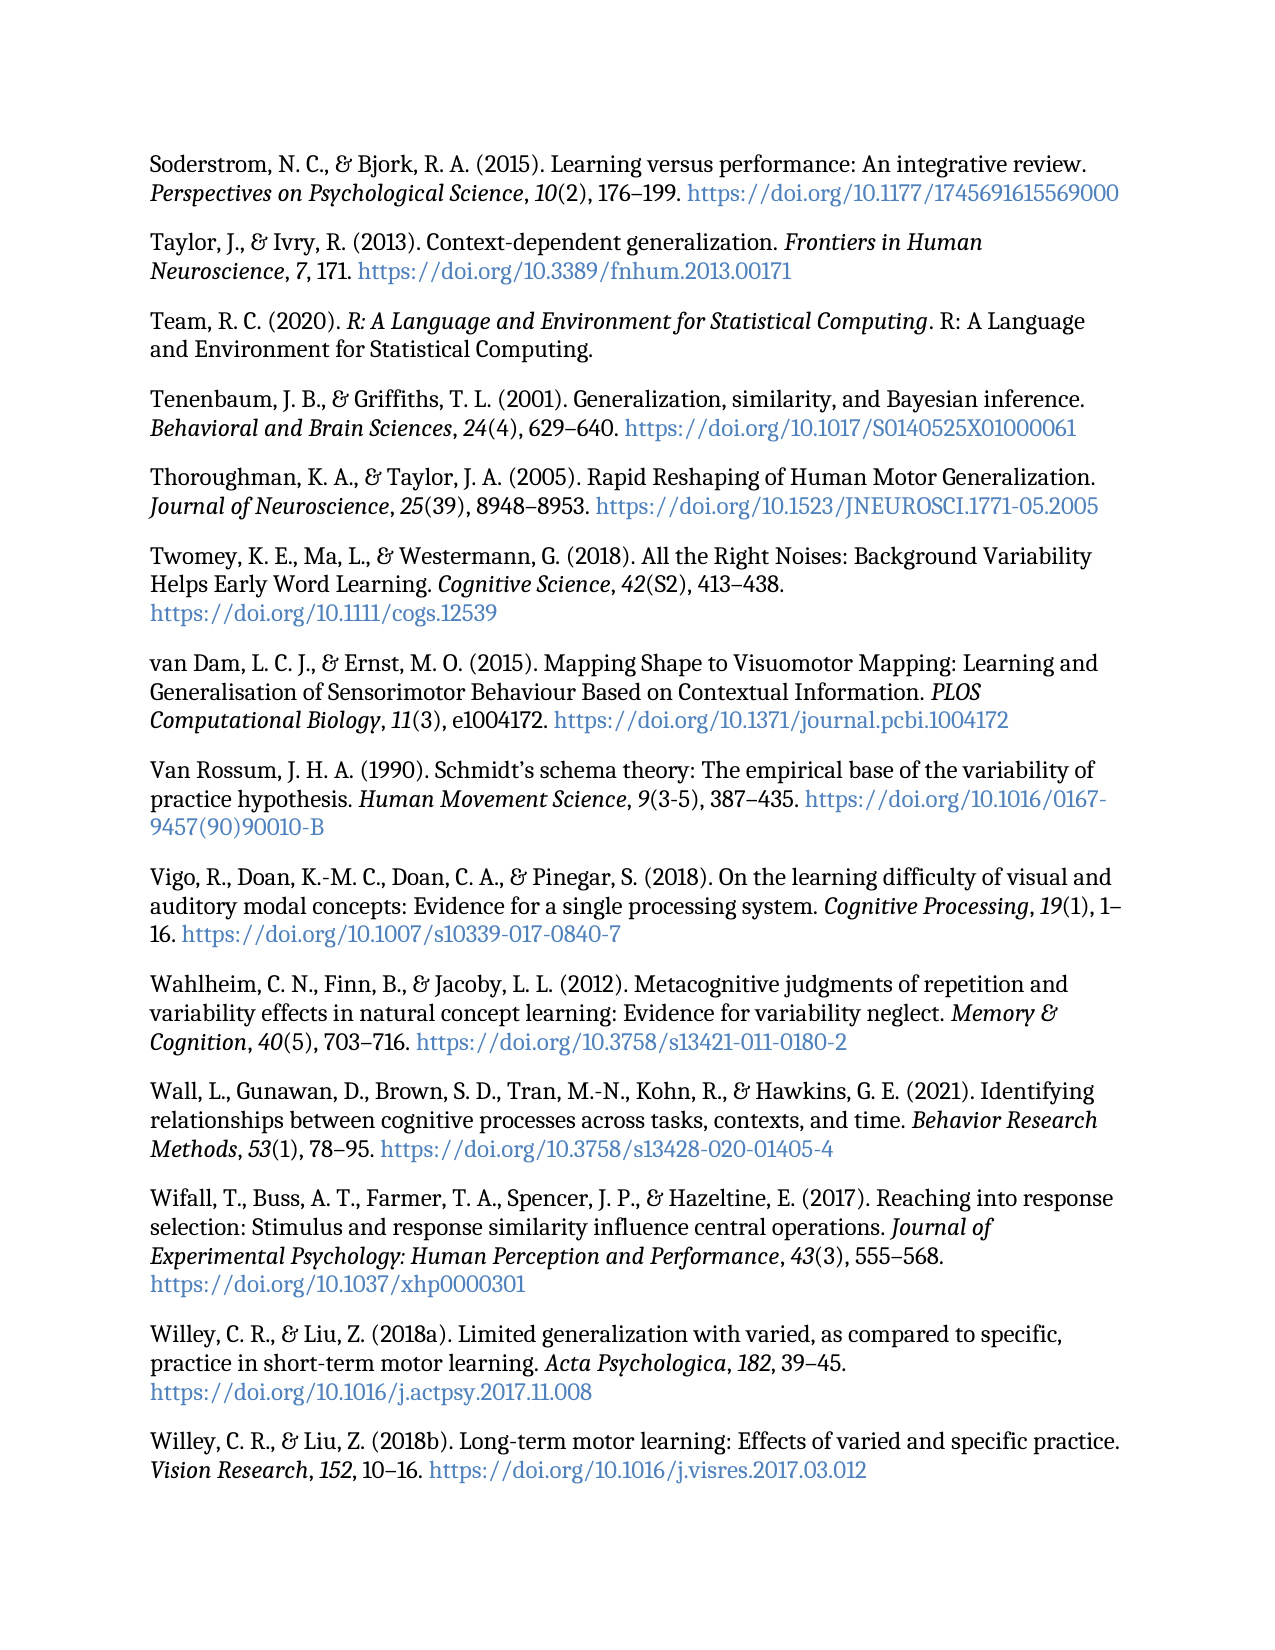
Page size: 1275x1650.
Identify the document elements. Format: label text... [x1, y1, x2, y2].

text Van Rossum, J. H. A. (1990). Schmidt’s schema theory: The empirical base of the variability of practice hypothesis. Human Movement Science, 9(3-5), 387–435. https://doi.org/10.1016/0167-9457(90)90010-B [150, 756, 1125, 842]
text Twomey, K. E., Ma, L., & Westermann, G. (2018). All the Right Noises: Background Variability Helps Early Word Learning. Cognitive Science, 42(S2), 413–438. https://doi.org/10.1111/cogs.12539 [150, 542, 1125, 628]
text Vigo, R., Doan, K.-M. C., Doan, C. A., & Pinegar, S. (2018). On the learning difficulty of visual and auditory modal concepts: Evidence for a single processing system. Cognitive Processing, 19(1), 1–16. https://doi.org/10.1007/s10339-017-0840-7 [150, 863, 1125, 949]
text Wahlheim, C. N., Finn, B., & Jacoby, L. L. (2012). Metacognitive judgments of repetition and variability effects in natural concept learning: Evidence for variability neglect. Memory & Cognition, 40(5), 703–716. https://doi.org/10.3758/s13421-011-0180-2 [150, 970, 1125, 1056]
text Tenenbaum, J. B., & Griffiths, T. L. (2001). Generalization, similarity, and Bayesian inference. Behavioral and Brain Sciences, 24(4), 629–640. https://doi.org/10.1017/S0140525X01000061 [150, 385, 1125, 442]
text Willey, C. R., & Liu, Z. (2018b). Long-term motor learning: Effects of varied and specific practice. Vision Research, 152, 10–16. https://doi.org/10.1016/j.visres.2017.03.012 [150, 1427, 1125, 1484]
text Soderstrom, N. C., & Bjork, R. A. (2015). Learning versus performance: An integrative review. Perspectives on Psychological Science, 10(2), 176–199. https://doi.org/10.1177/1745691615569000 [150, 150, 1125, 207]
text Wifall, T., Buss, A. T., Farmer, T. A., Spencer, J. P., & Hazeltine, E. (2017). Reaching into response selection: Stimulus and response similarity influence central operations. Journal of Experimental Psychology: Human Perception and Performance, 43(3), 555–568. https://doi.org/10.1037/xhp0000301 [150, 1184, 1125, 1299]
text Wall, L., Gunawan, D., Brown, S. D., Tran, M.-N., Kohn, R., & Hawkins, G. E. (2021). Identifying relationships between cognitive processes across tasks, contexts, and time. Behavior Research Methods, 53(1), 78–95. https://doi.org/10.3758/s13428-020-01405-4 [150, 1077, 1125, 1163]
text van Dam, L. C. J., & Ernst, M. O. (2015). Mapping Shape to Visuomotor Mapping: Learning and Generalisation of Sensorimotor Behaviour Based on Contextual Information. PLOS Computational Biology, 11(3), e1004172. https://doi.org/10.1371/journal.pcbi.1004172 [150, 649, 1125, 735]
text Team, R. C. (2020). R: A Language and Environment for Statistical Computing. R: A Language and Environment for Statistical Computing. [150, 307, 1125, 364]
text Willey, C. R., & Liu, Z. (2018a). Limited generalization with varied, as compared to specific, practice in short-term motor learning. Acta Psychologica, 182, 39–45. https://doi.org/10.1016/j.actpsy.2017.11.008 [150, 1320, 1125, 1406]
text Thoroughman, K. A., & Taylor, J. A. (2005). Rapid Reshaping of Human Motor Generalization. Journal of Neuroscience, 25(39), 8948–8953. https://doi.org/10.1523/JNEUROSCI.1771-05.2005 [150, 463, 1125, 521]
text Taylor, J., & Ivry, R. (2013). Context-dependent generalization. Frontiers in Human Neuroscience, 7, 171. https://doi.org/10.3389/fnhum.2013.00171 [150, 228, 1125, 286]
